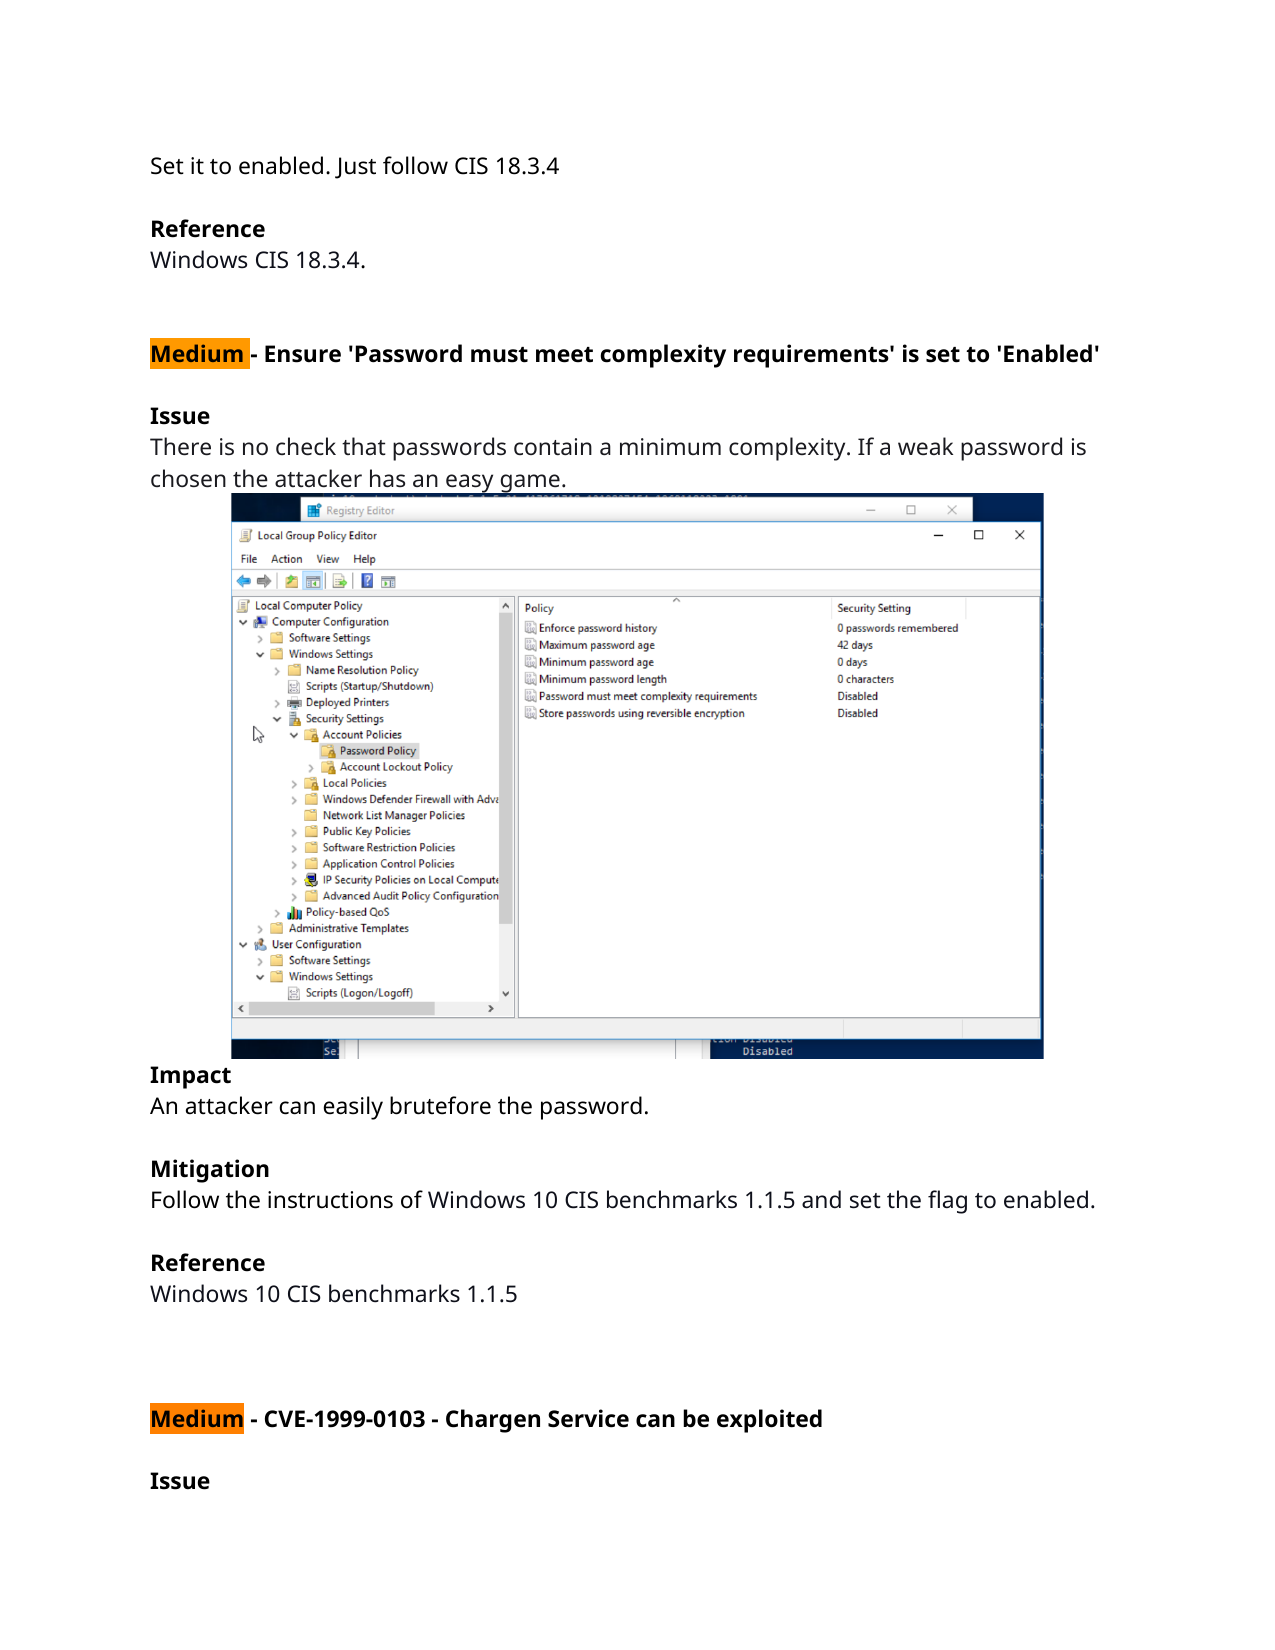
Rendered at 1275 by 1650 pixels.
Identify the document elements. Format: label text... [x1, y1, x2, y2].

text Reference [150, 212, 1125, 244]
text Windows CIS 18.3.4. [150, 244, 1125, 275]
text An attacker can easily brutefore the password. [150, 1090, 1125, 1121]
text Issue [150, 1465, 1125, 1496]
text Windows 10 CIS benchmarks 1.1.5 [150, 1278, 1125, 1309]
text Mitigation [150, 1153, 1125, 1184]
text Follow the instructions of Windows 10 CIS benchmarks 1.1.5 and set the flag to enabled. [150, 1184, 1125, 1215]
text Medium - Ensure 'Password must meet complexity requirements' is set to 'Enabled' [150, 337, 1125, 369]
text Set it to enabled. Just follow CIS 18.3.4 [150, 150, 1125, 181]
picture [231, 493, 1044, 1059]
text There is no check that passwords contain a minimum complexity. If a weak password is chosen the attacker has an easy game. [150, 431, 1125, 494]
text Reference [150, 1246, 1125, 1278]
text Medium - CVE-1999-0103 - Chargen Service can be exploited [244, 1403, 1125, 1434]
text Issue [150, 400, 1125, 431]
